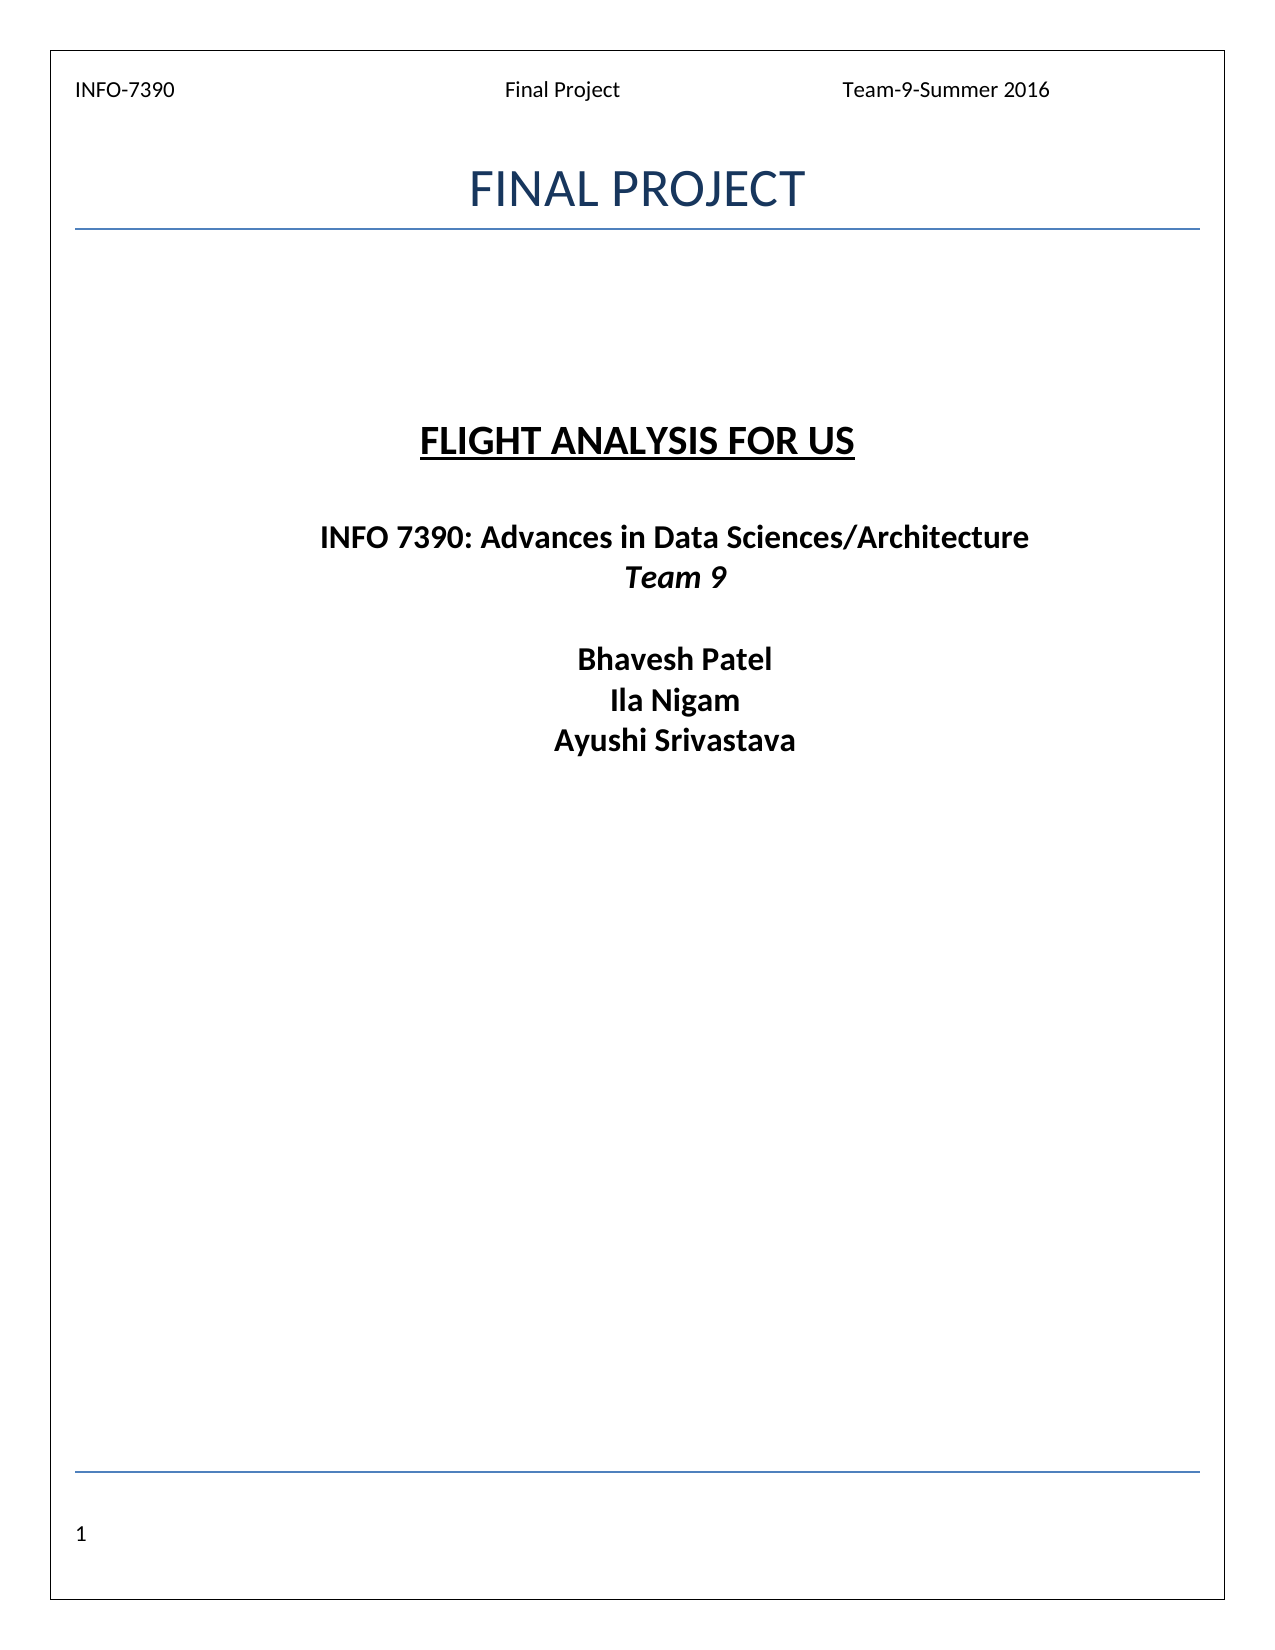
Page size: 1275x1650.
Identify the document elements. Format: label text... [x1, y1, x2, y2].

text Ila Nigam [75, 679, 1200, 719]
text Team 9 [75, 557, 1200, 597]
text Bhavesh Patel [75, 638, 1200, 679]
text FLIGHT ANALYSIS FOR US [75, 414, 1200, 465]
title FINAL PROJECT [75, 154, 1200, 228]
text INFO 7390: Advances in Data Sciences/Architecture [75, 516, 1200, 557]
text Ayushi Srivastava [75, 719, 1200, 760]
